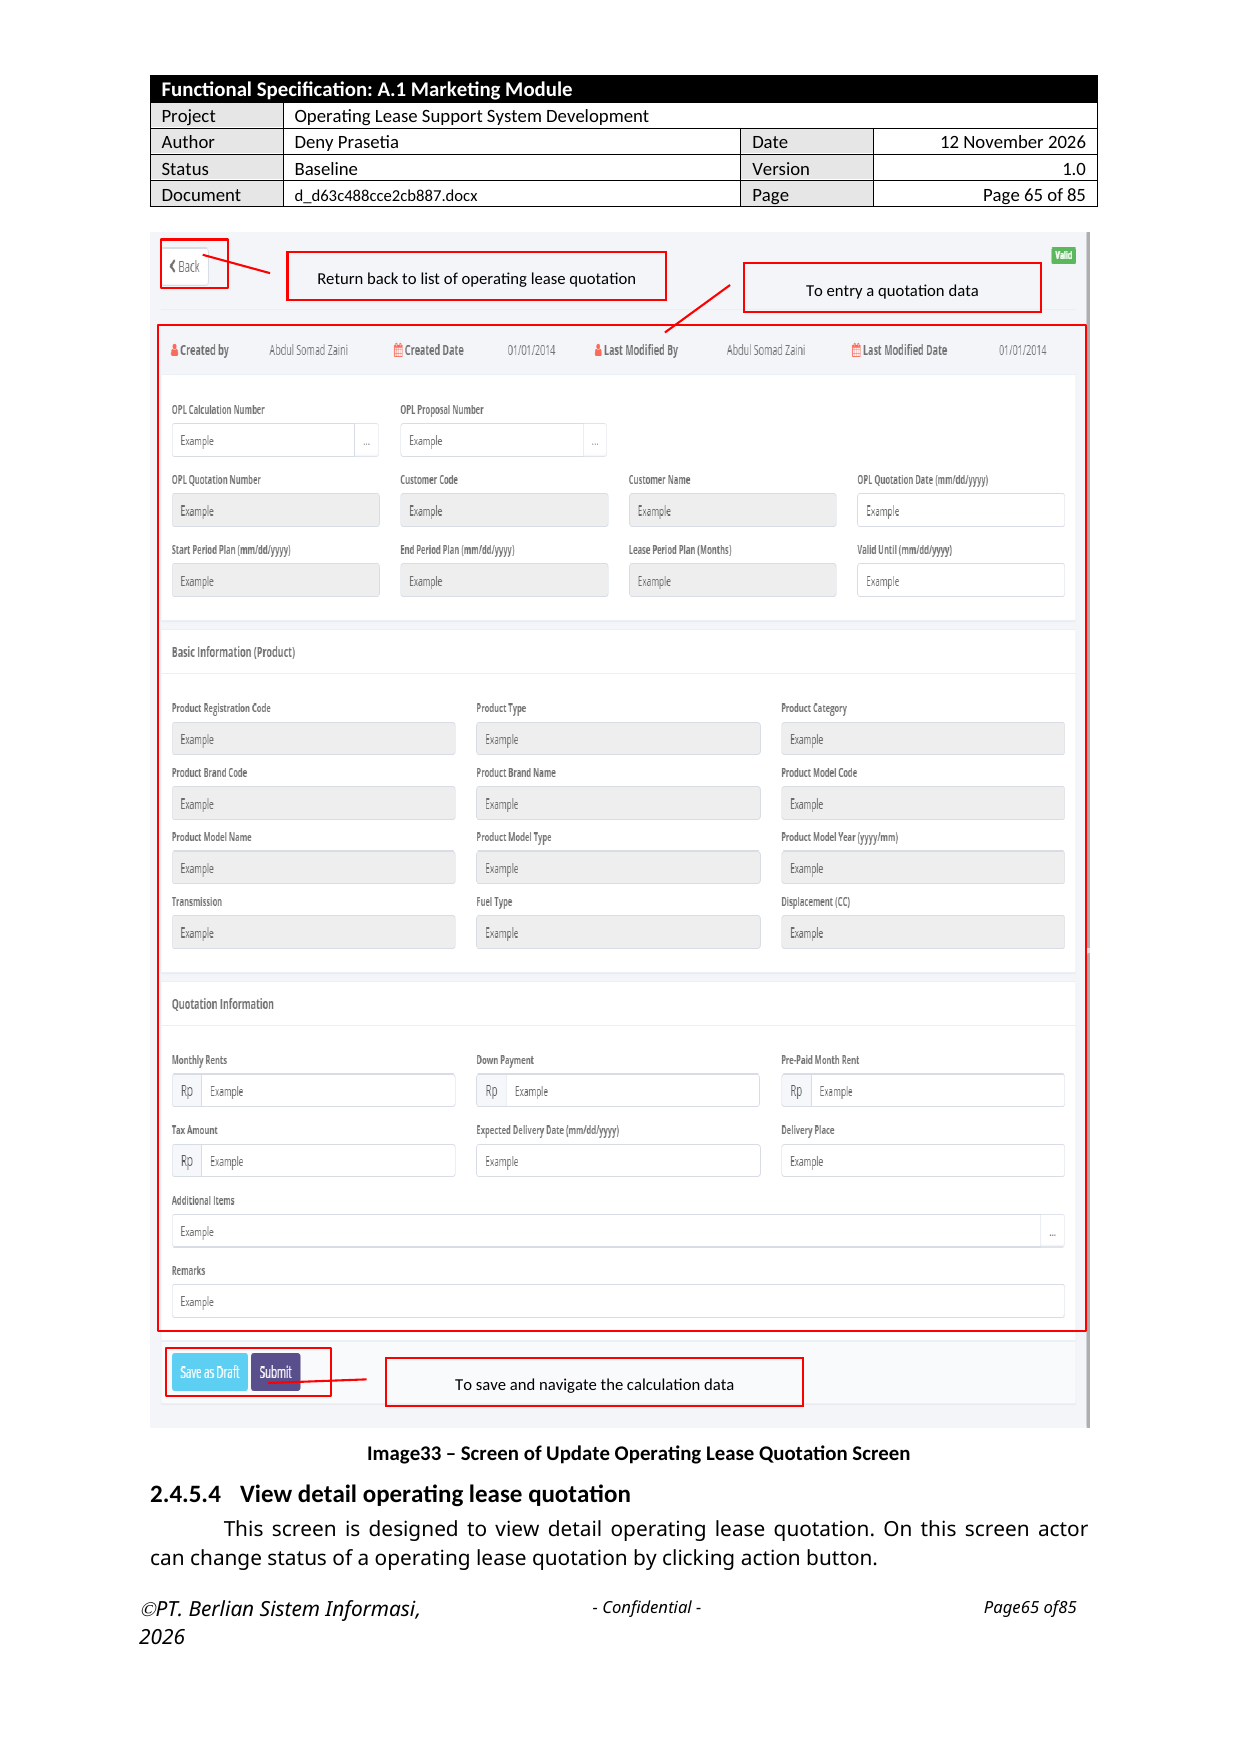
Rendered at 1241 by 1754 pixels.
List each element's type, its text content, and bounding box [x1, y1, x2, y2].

subtitle View detail operating lease quotation [150, 1478, 1090, 1508]
text This screen is designed to view detail operating lease quotation. On this screen actor can change status of a operating lease quotation by clicking action button. [150, 1514, 1090, 1571]
picture [150, 232, 1090, 1428]
text Image33 – Screen of Update Operating Lease Quotation Screen [187, 1440, 1090, 1465]
